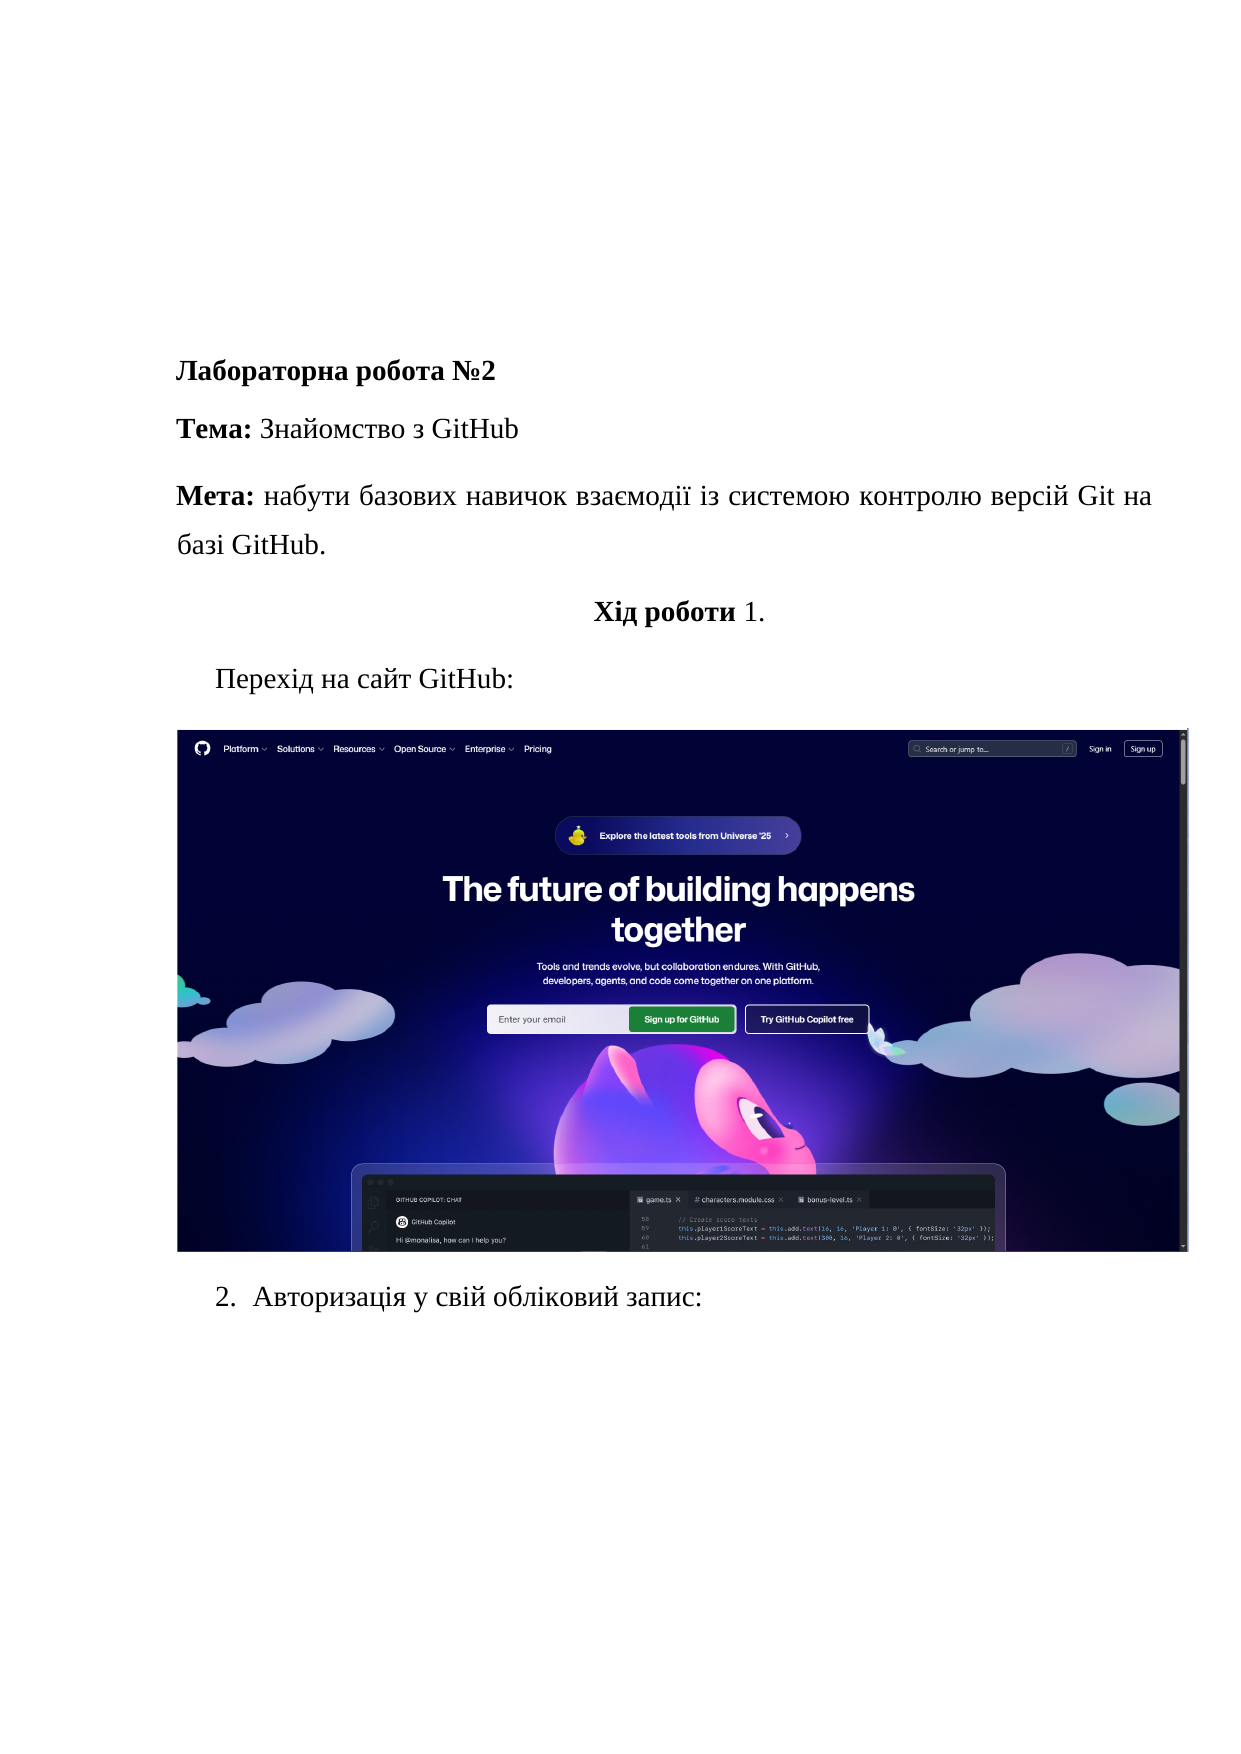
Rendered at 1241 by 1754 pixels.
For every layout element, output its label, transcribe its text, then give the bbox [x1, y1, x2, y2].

list Авторизація у свій обліковий запис: [215, 1279, 1153, 1313]
text Хід роботи 1. Перехід на сайт GitHub: [215, 594, 765, 694]
subtitle Лабораторна робота №2 [176, 353, 1189, 386]
picture [177, 728, 1189, 1252]
text Мета: набути базових навичок взаємодії із системою контролю версій Git на базі GitHub. [176, 478, 1153, 561]
text Тема: Знайомство з GitHub [176, 411, 1153, 445]
